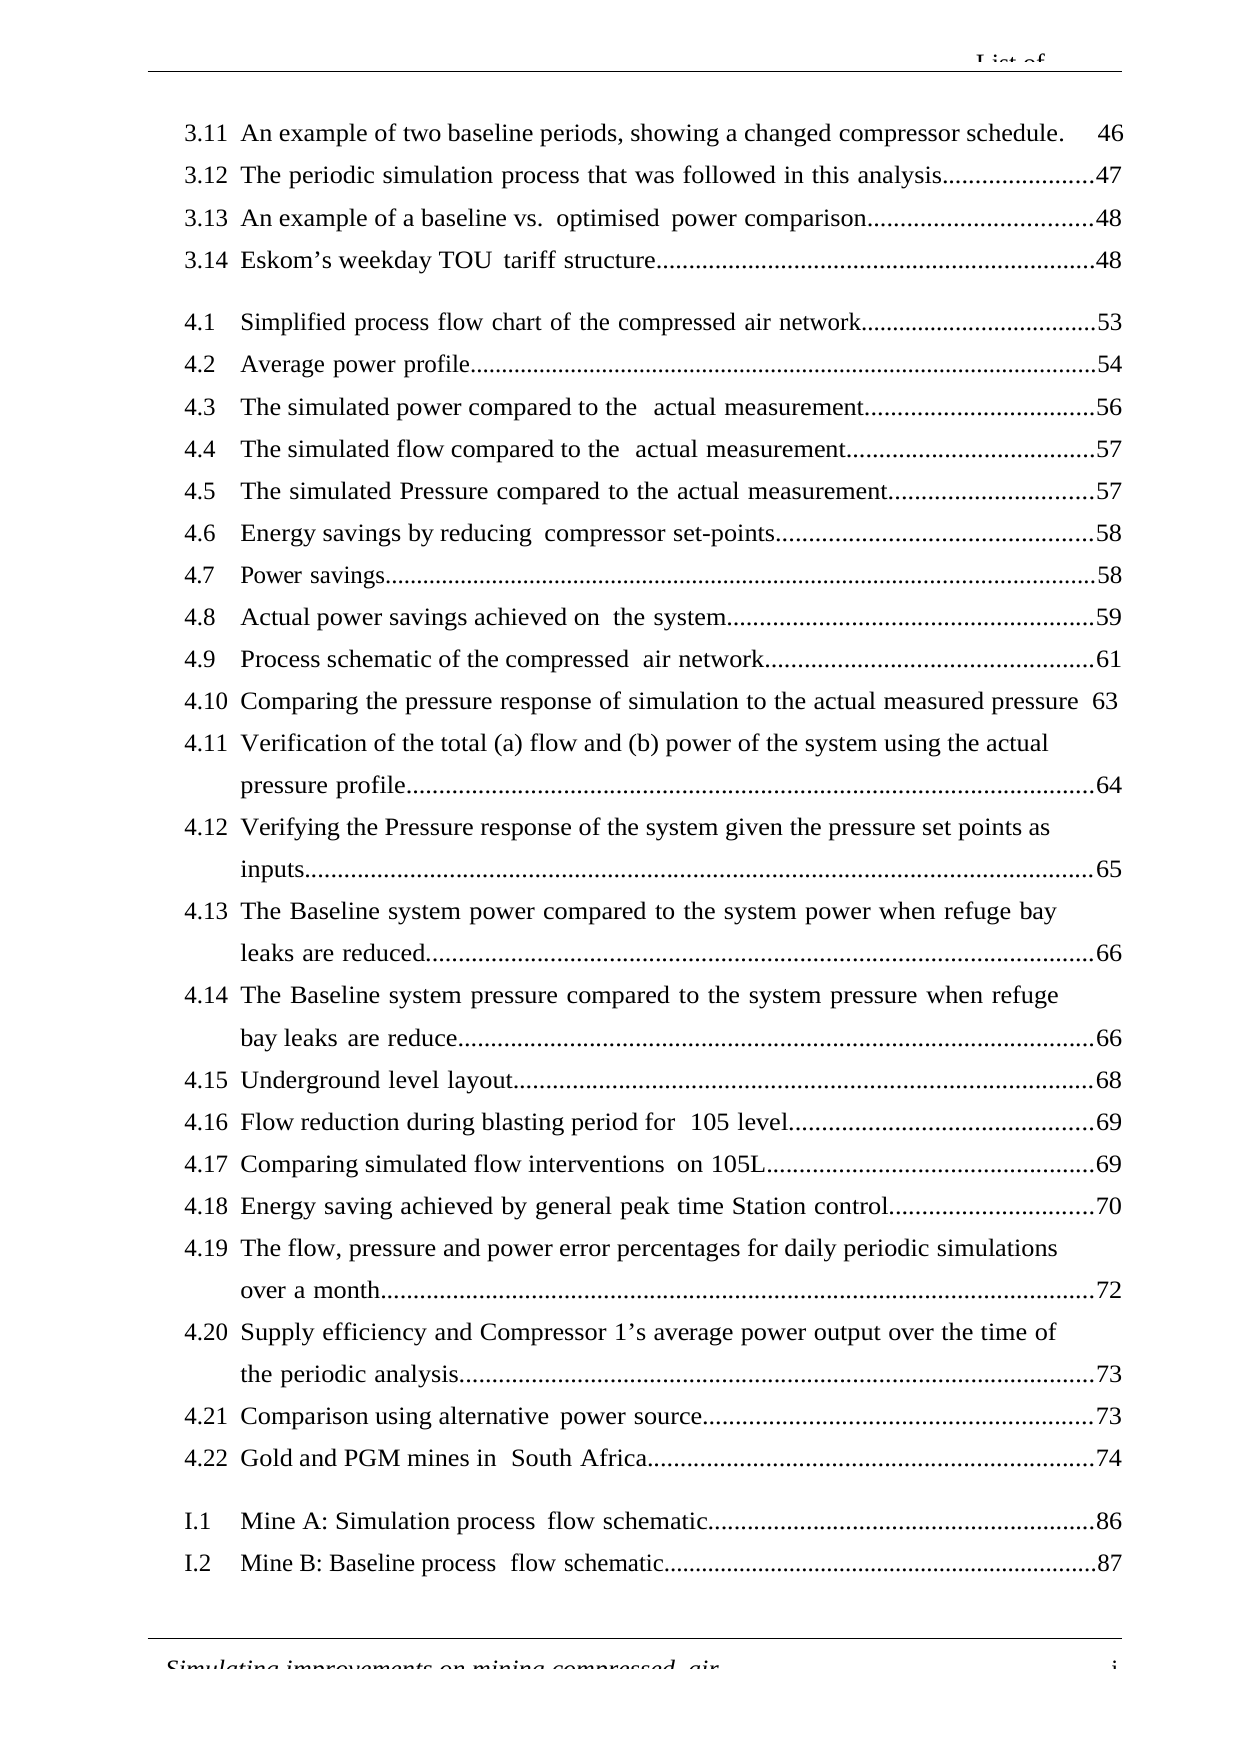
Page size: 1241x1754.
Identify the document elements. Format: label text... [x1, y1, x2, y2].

list Underground level layout. 68 [184, 1065, 1134, 1093]
list Verifying the Pressure response of the system given the pressure set points as inputs 65 [184, 812, 1122, 883]
list Comparing the pressure response of simulation to the actual measured pressure 63 [184, 686, 1134, 715]
text leaks are reduced 66 [240, 938, 1134, 967]
list The simulated Pressure compared to the actual measurement 57 [184, 476, 1134, 504]
list Mine A: Simulation process flow schematic 86 [184, 1506, 1134, 1535]
list The periodic simulation process that was followed in this analysis. 47 [184, 161, 1134, 189]
text the periodic analysis. 73 [240, 1359, 1134, 1388]
list Comparison using alternative power source. 73 [184, 1401, 1134, 1430]
list Gold and PGM mines in South Africa 74 [184, 1443, 1134, 1472]
list Verification of the total (a) flow and (b) power of the system using the actual pressure profile. 64 [184, 728, 1122, 799]
text over a month. 72 [240, 1275, 1134, 1304]
list An example of a baseline vs. optimised power comparison. 48 [184, 203, 1134, 231]
list Energy saving achieved by general peak time Station control 70 [184, 1191, 1134, 1220]
list The simulated flow compared to the actual measurement 57 [184, 434, 1134, 462]
list Process schematic of the compressed air network. 61 [184, 644, 1134, 673]
list Comparing simulated flow interventions on 105L. 69 [184, 1149, 1134, 1178]
list The Baseline system pressure compared to the system pressure when refuge [184, 981, 1134, 1009]
list Mine B: Baseline process flow schematic 87 [184, 1548, 1134, 1577]
list Supply efficiency and Compressor 1’s average power output over the time of [184, 1317, 1134, 1346]
text bay leaks are reduce. 66 [240, 1023, 1134, 1051]
list Simplified process flow chart of the compressed air network. 53 [184, 307, 1134, 336]
list Average power profile 54 [184, 349, 1134, 378]
list Energy savings by reducing compressor set-points 58 [184, 518, 1134, 547]
list The flow, pressure and power error percentages for daily periodic simulations [184, 1233, 1134, 1262]
list The simulated power compared to the actual measurement 56 [184, 392, 1134, 420]
list Actual power savings achieved on the system 59 [184, 602, 1134, 631]
list Power savings 58 [184, 560, 1134, 589]
list Flow reduction during blasting period for 105 level 69 [184, 1107, 1134, 1136]
list An example of two baseline periods, showing a changed compressor schedule. 46 [184, 118, 1134, 147]
list The Baseline system power compared to the system power when refuge bay [184, 896, 1134, 925]
list Eskom’s weekday TOU tariff structure. 48 [184, 245, 1134, 273]
